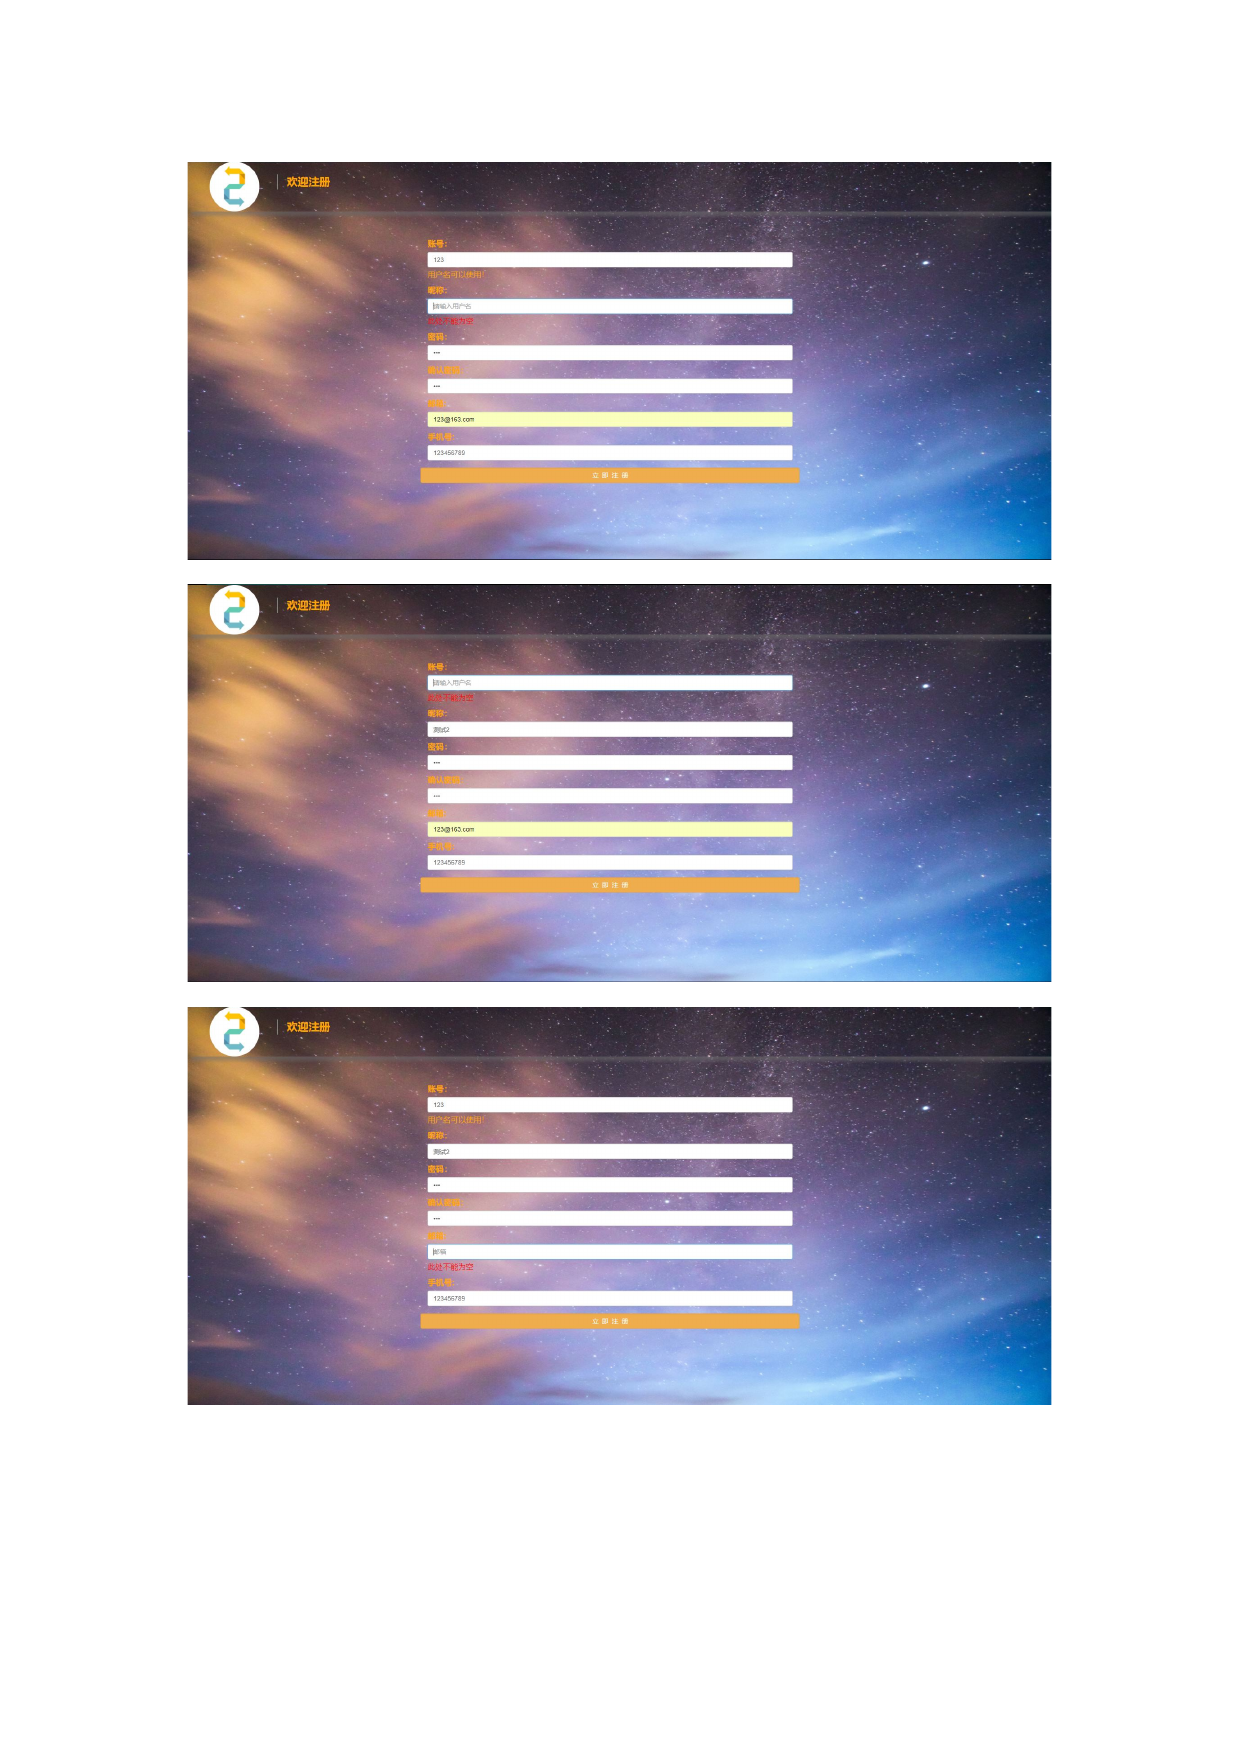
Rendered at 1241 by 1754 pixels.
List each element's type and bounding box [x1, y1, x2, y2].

picture [187, 584, 1052, 982]
picture [187, 162, 1052, 560]
picture [187, 1007, 1052, 1405]
